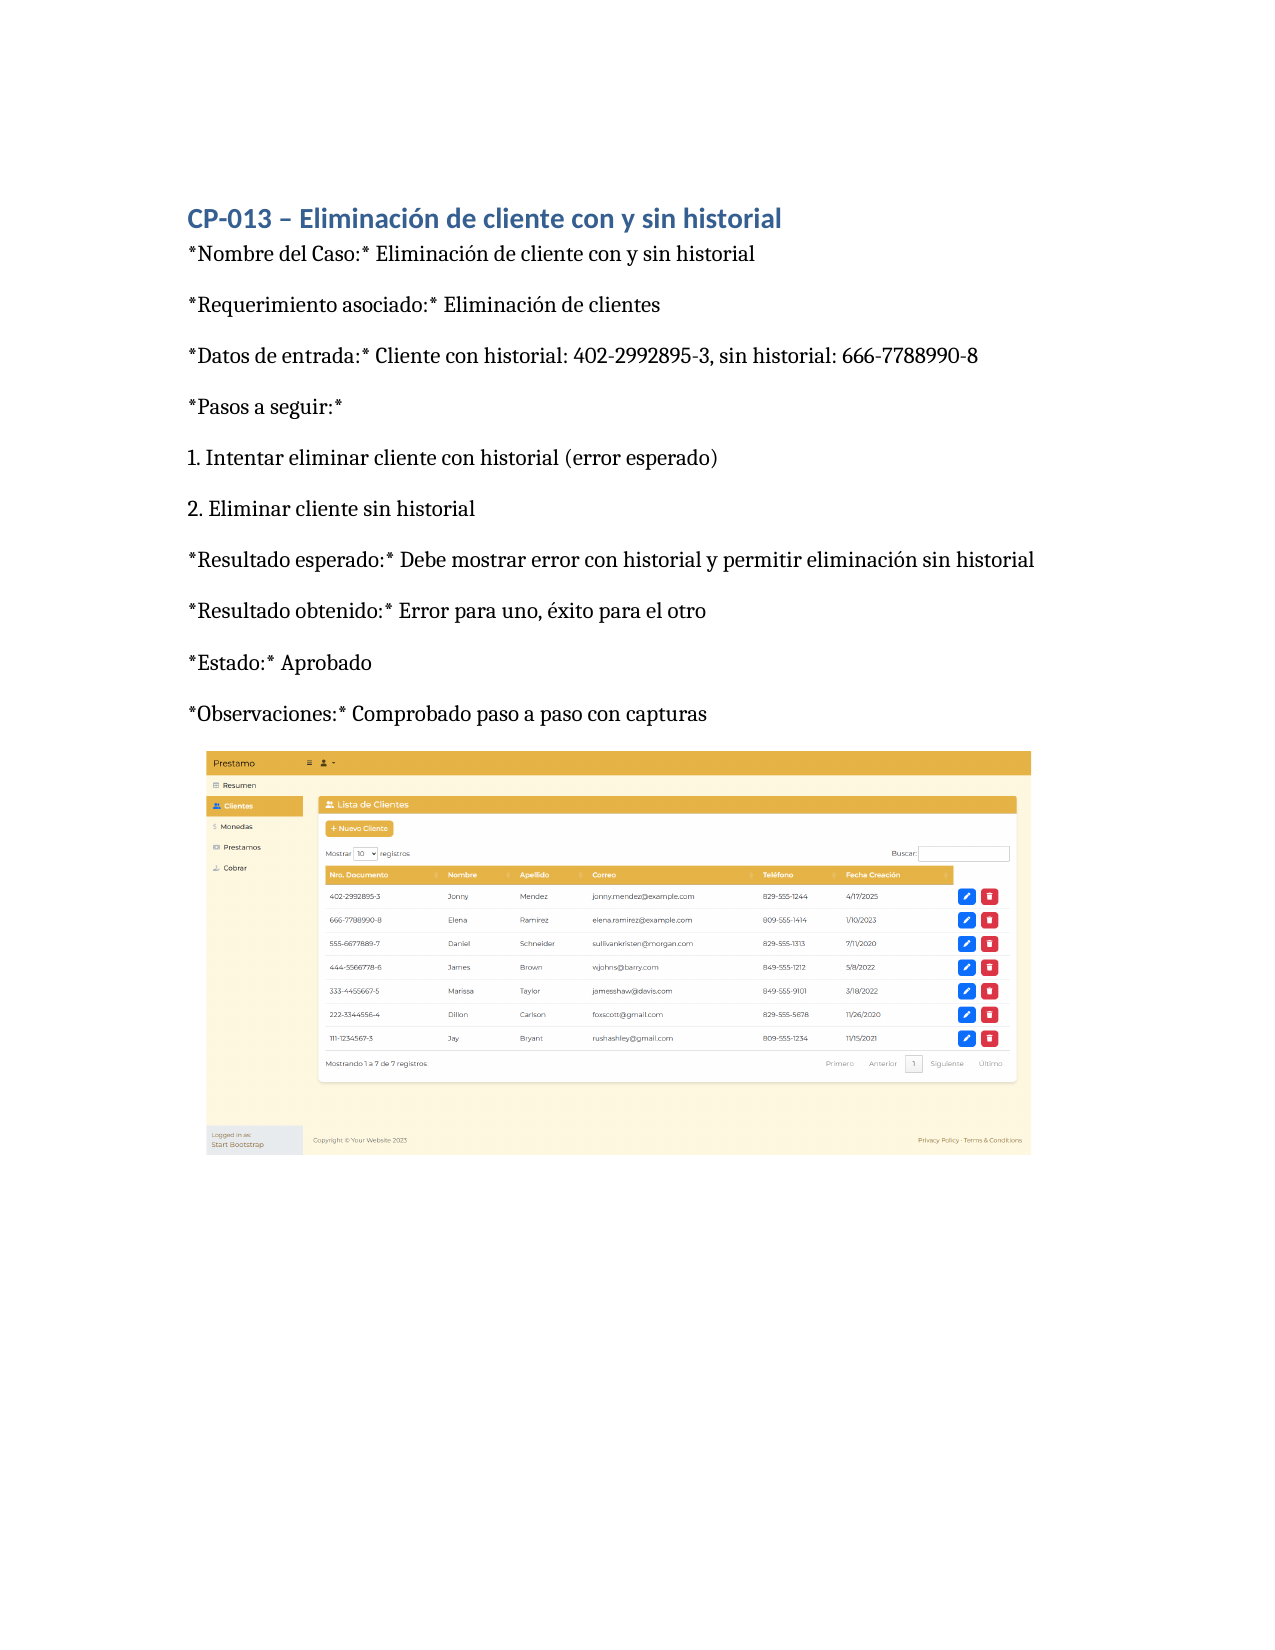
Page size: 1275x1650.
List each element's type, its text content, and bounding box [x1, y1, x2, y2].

text *Requerimiento asociado:* Eliminación de clientes [187, 292, 1087, 318]
text 2. Eliminar cliente sin historial [187, 496, 1087, 522]
text *Nombre del Caso:* Eliminación de cliente con y sin historial [187, 241, 1087, 267]
text *Resultado obtenido:* Error para uno, éxito para el otro [187, 598, 1087, 624]
text *Resultado esperado:* Debe mostrar error con historial y permitir eliminación sin historial [187, 547, 1087, 573]
text 1. Intentar eliminar cliente con historial (error esperado) [187, 445, 1087, 471]
subtitle CP-013 – Eliminación de cliente con y sin historial [187, 200, 1087, 236]
text *Observaciones:* Comprobado paso a paso con capturas [187, 700, 1087, 727]
text *Pasos a seguir:* [187, 394, 1087, 420]
picture [206, 751, 1032, 1155]
text *Datos de entrada:* Cliente con historial: 402-2992895-3, sin historial: 666-7788990-8 [187, 343, 1087, 369]
text *Estado:* Aprobado [187, 649, 1087, 676]
